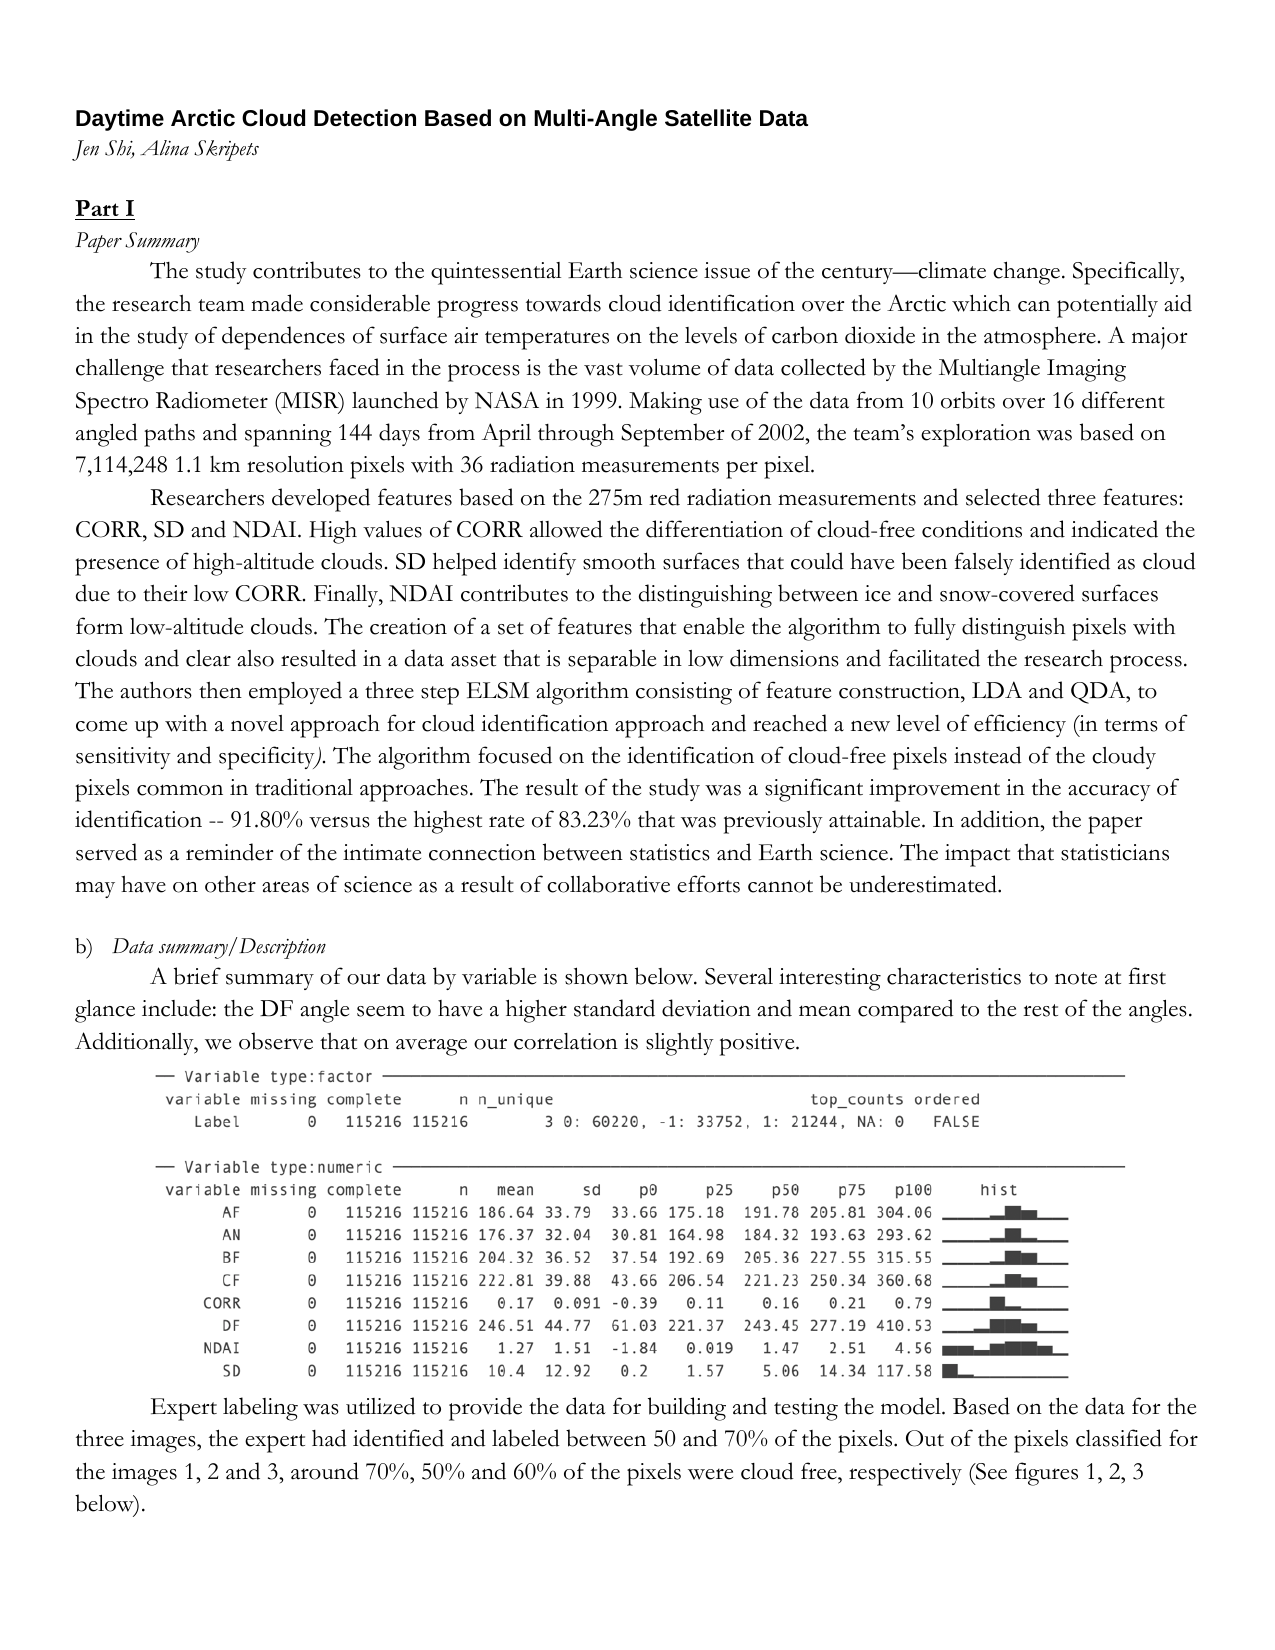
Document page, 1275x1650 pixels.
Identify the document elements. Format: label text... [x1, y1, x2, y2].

text Part I [75, 195, 1200, 223]
text Paper Summary [75, 228, 1200, 253]
text Daytime Arctic Cloud Detection Based on Multi-Angle Satellite Data [75, 105, 1200, 132]
picture [150, 1060, 1125, 1389]
text Expert labeling was utilized to provide the data for building and testing the model. Based on the data for the three images, the expert had identified and labeled between 50 and 70% of the pixels. Out of the pixels classified for the images 1, 2 and 3, around 70%, 50% and 60% of the pixels were cloud free, respectively (See figures 1, 2, 3 below). [75, 1393, 1200, 1518]
text The study contributes to the quintessential Earth science issue of the century—climate change. Specifically, the research team made considerable progress towards cloud identification over the Arctic which can potentially aid in the study of dependences of surface air temperatures on the levels of carbon dioxide in the atmosphere. A major challenge that researchers faced in the process is the vast volume of data collected by the Multiangle Imaging Spectro Radiometer (MISR) launched by NASA in 1999. Making use of the data from 10 orbits over 16 different angled paths and spanning 144 days from April through September of 2002, the team’s exploration was based on 7,114,248 1.1 km resolution pixels with 36 radiation measurements per pixel. [75, 257, 1200, 479]
text The authors then employed a three step ELSM algorithm consisting of feature construction, LDA and QDA, to come up with a novel approach for cloud identification approach and reached a new level of efficiency (in terms of sensitivity and specificity). The algorithm focused on the identification of cloud-free pixels instead of the cloudy pixels common in traditional approaches. The result of the study was a significant improvement in the accuracy of identification -- 91.80% versus the highest rate of 83.23% that was previously attainable. In addition, the paper served as a reminder of the intimate connection between statistics and Earth science. The impact that statisticians may have on other areas of science as a result of collaborative efforts cannot be underestimated. [75, 677, 1200, 899]
text b) Data summary/Description [75, 933, 1200, 959]
text A brief summary of our data by variable is shown below. Several interesting characteristics to note at first glance include: the DF angle seem to have a higher standard deviation and mean compared to the rest of the angles. Additionally, we observe that on average our correlation is slightly positive. [75, 963, 1200, 1056]
text Jen Shi, Alina Skripets [75, 135, 1200, 161]
text Researchers developed features based on the 275m red radiation measurements and selected three features: CORR, SD and NDAI. High values of CORR allowed the differentiation of cloud-free conditions and indicated the presence of high-altitude clouds. SD helped identify smooth surfaces that could have been falsely identified as cloud due to their low CORR. Finally, NDAI contributes to the distinguishing between ice and snow-covered surfaces form low-altitude clouds. The creation of a set of features that enable the algorithm to fully distinguish pixels with clouds and clear also resulted in a data asset that is separable in low dimensions and facilitated the research process. [75, 483, 1200, 673]
